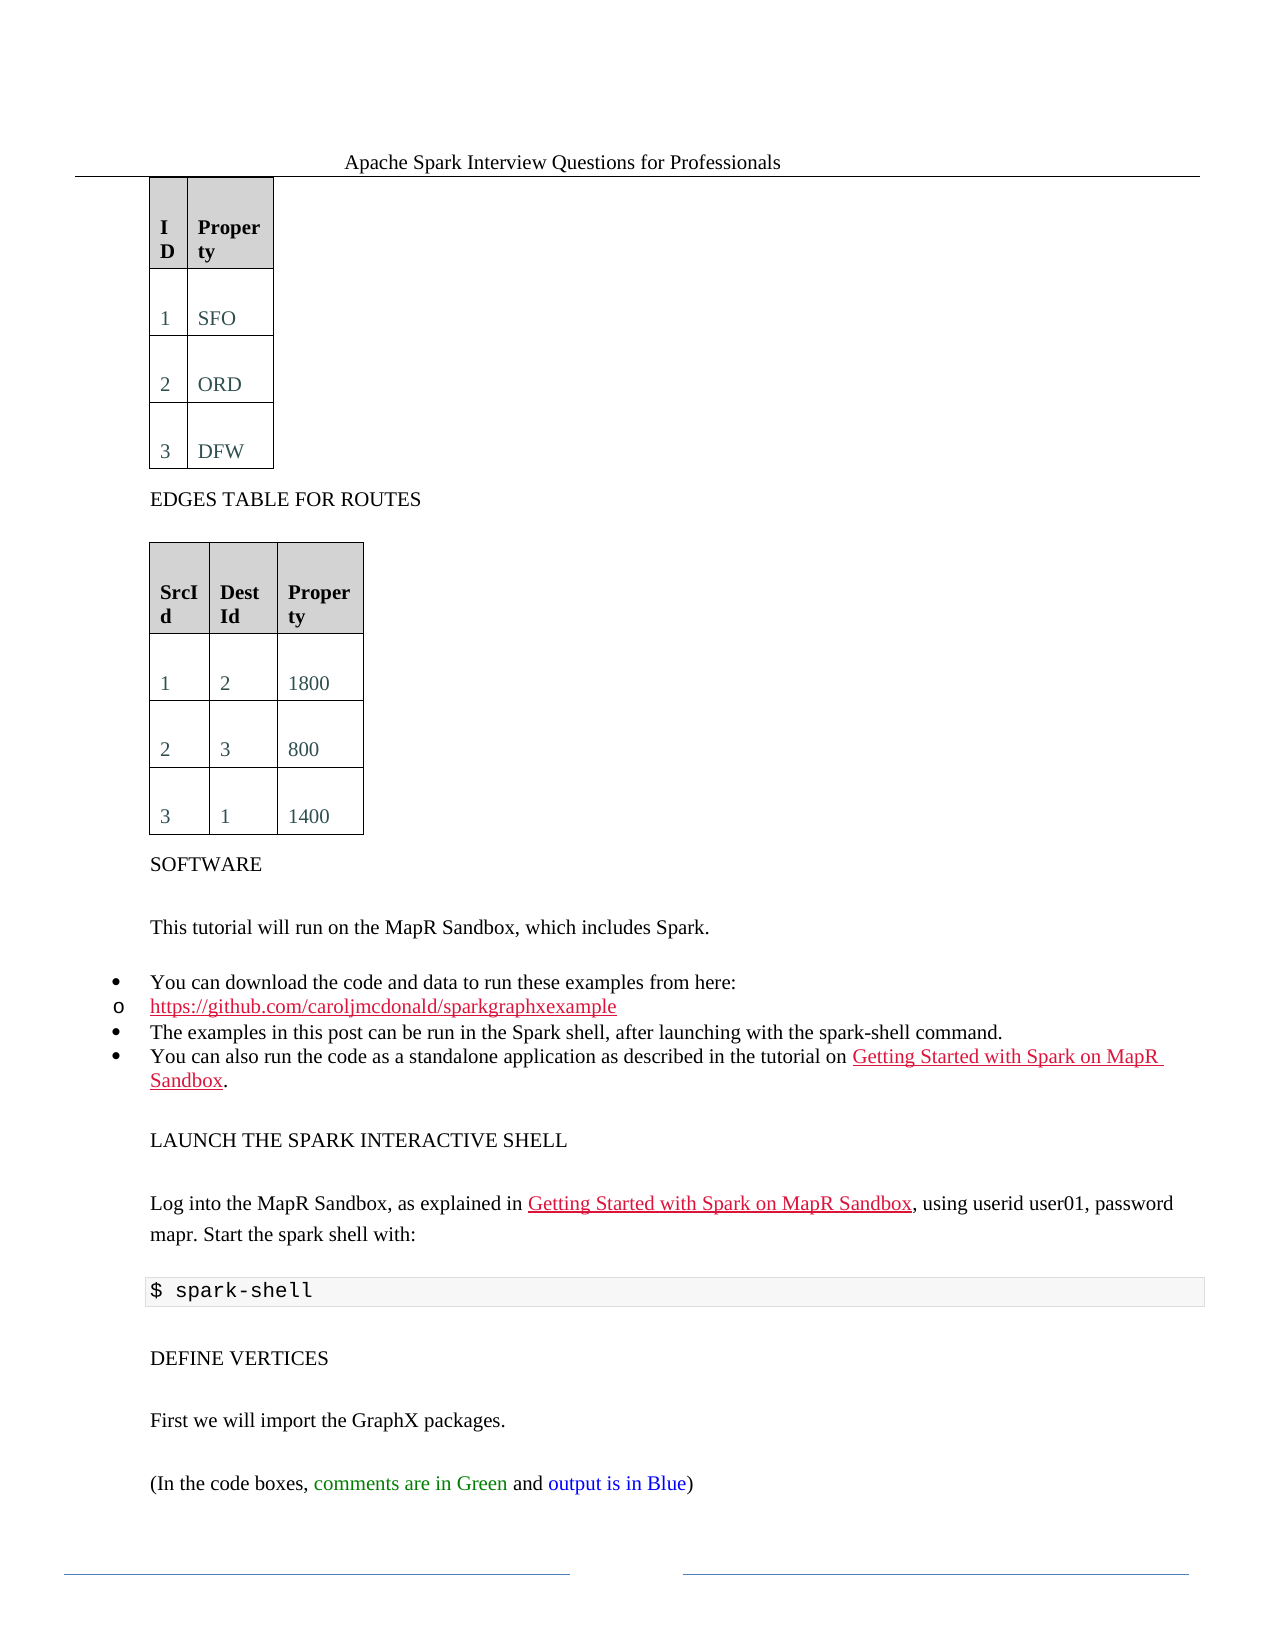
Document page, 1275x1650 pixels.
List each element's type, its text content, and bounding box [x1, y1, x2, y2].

table_header SrcId [150, 543, 209, 633]
table_header Property [278, 543, 363, 633]
text $ spark-shell [146, 1278, 1204, 1306]
table_cell ORD [188, 336, 273, 402]
table_cell 1 [210, 768, 277, 833]
text EDGES TABLE FOR ROUTES [150, 480, 1200, 511]
text LAUNCH THE SPARK INTERACTIVE SHELL [150, 1121, 1200, 1152]
table_header Property [188, 178, 273, 268]
list https://github.com/caroljmcdonald/sparkgraphxexample [112, 994, 1200, 1020]
list The examples in this post can be run in the Spark shell, after launching with the spark-shell command. [112, 1020, 1200, 1044]
text DEFINE VERTICES [150, 1338, 1200, 1370]
text (In the code boxes, comments are in Green and output is in Blue) [150, 1463, 1200, 1495]
table_cell SFO [188, 269, 273, 335]
text SOFTWARE [150, 845, 1200, 876]
table_cell 1 [150, 269, 187, 335]
text First we will import the GraphX packages. [150, 1401, 1200, 1432]
table_cell 3 [150, 403, 187, 468]
list You can download the code and data to run these examples from here: [112, 970, 1200, 994]
table_cell 2 [150, 701, 209, 767]
table_cell 1400 [278, 768, 363, 833]
table_cell DFW [188, 403, 273, 468]
text Log into the MapR Sandbox, as explained in Getting Started with Spark on MapR Sandbox, using userid user01, password mapr. Start the spark shell with: [150, 1183, 1200, 1246]
table_cell 2 [210, 634, 277, 700]
table_cell 1 [150, 634, 209, 700]
table_cell 3 [210, 701, 277, 767]
table_cell 1800 [278, 634, 363, 700]
table_header ID [150, 178, 187, 268]
text This tutorial will run on the MapR Sandbox, which includes Spark. [150, 907, 1200, 939]
table_cell 800 [278, 701, 363, 767]
list You can also run the code as a standalone application as described in the tutorial on Getting Started with Spark on MapR Sandbox. [112, 1044, 1200, 1092]
table_cell 3 [150, 768, 209, 833]
table_cell 2 [150, 336, 187, 402]
table_header DestId [210, 543, 277, 633]
